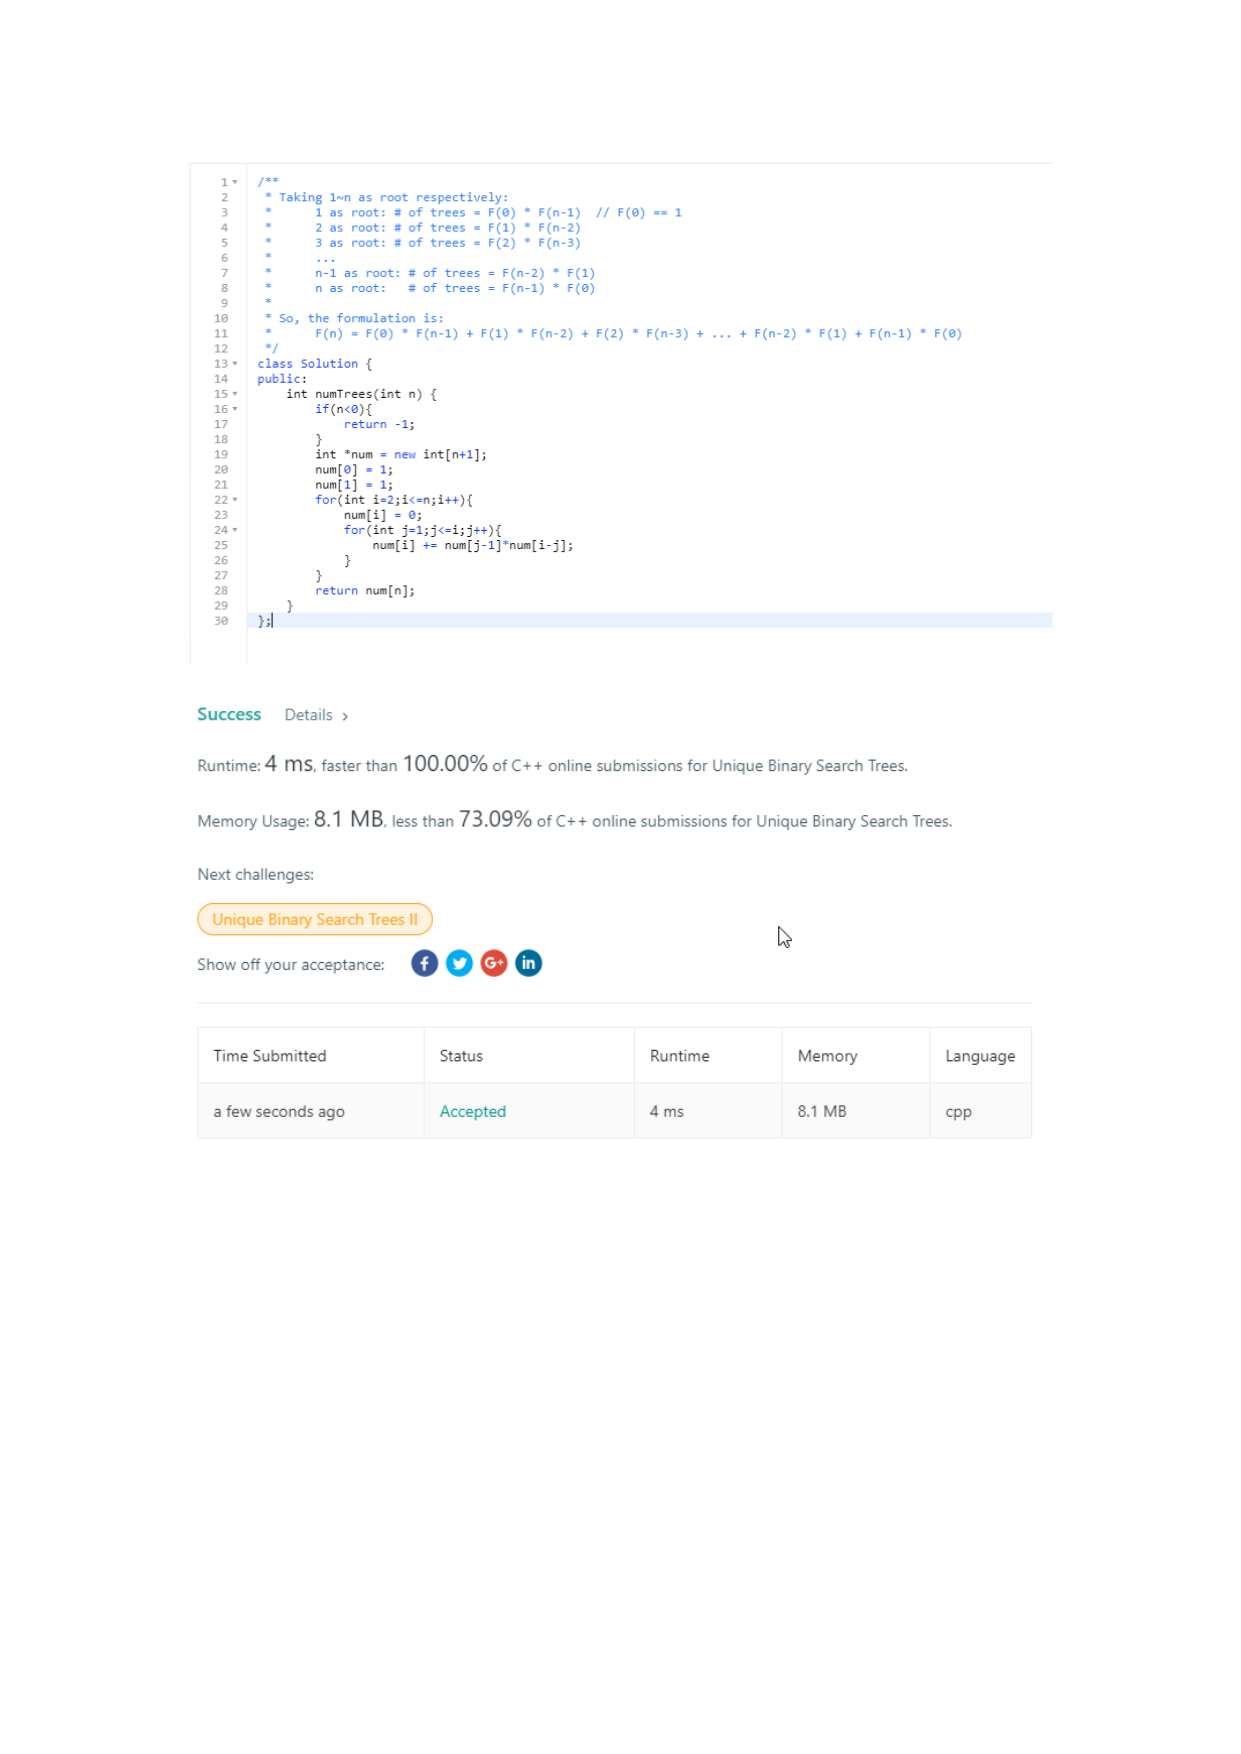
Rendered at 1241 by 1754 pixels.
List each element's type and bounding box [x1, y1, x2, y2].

picture [187, 162, 1053, 664]
picture [187, 682, 1053, 1169]
